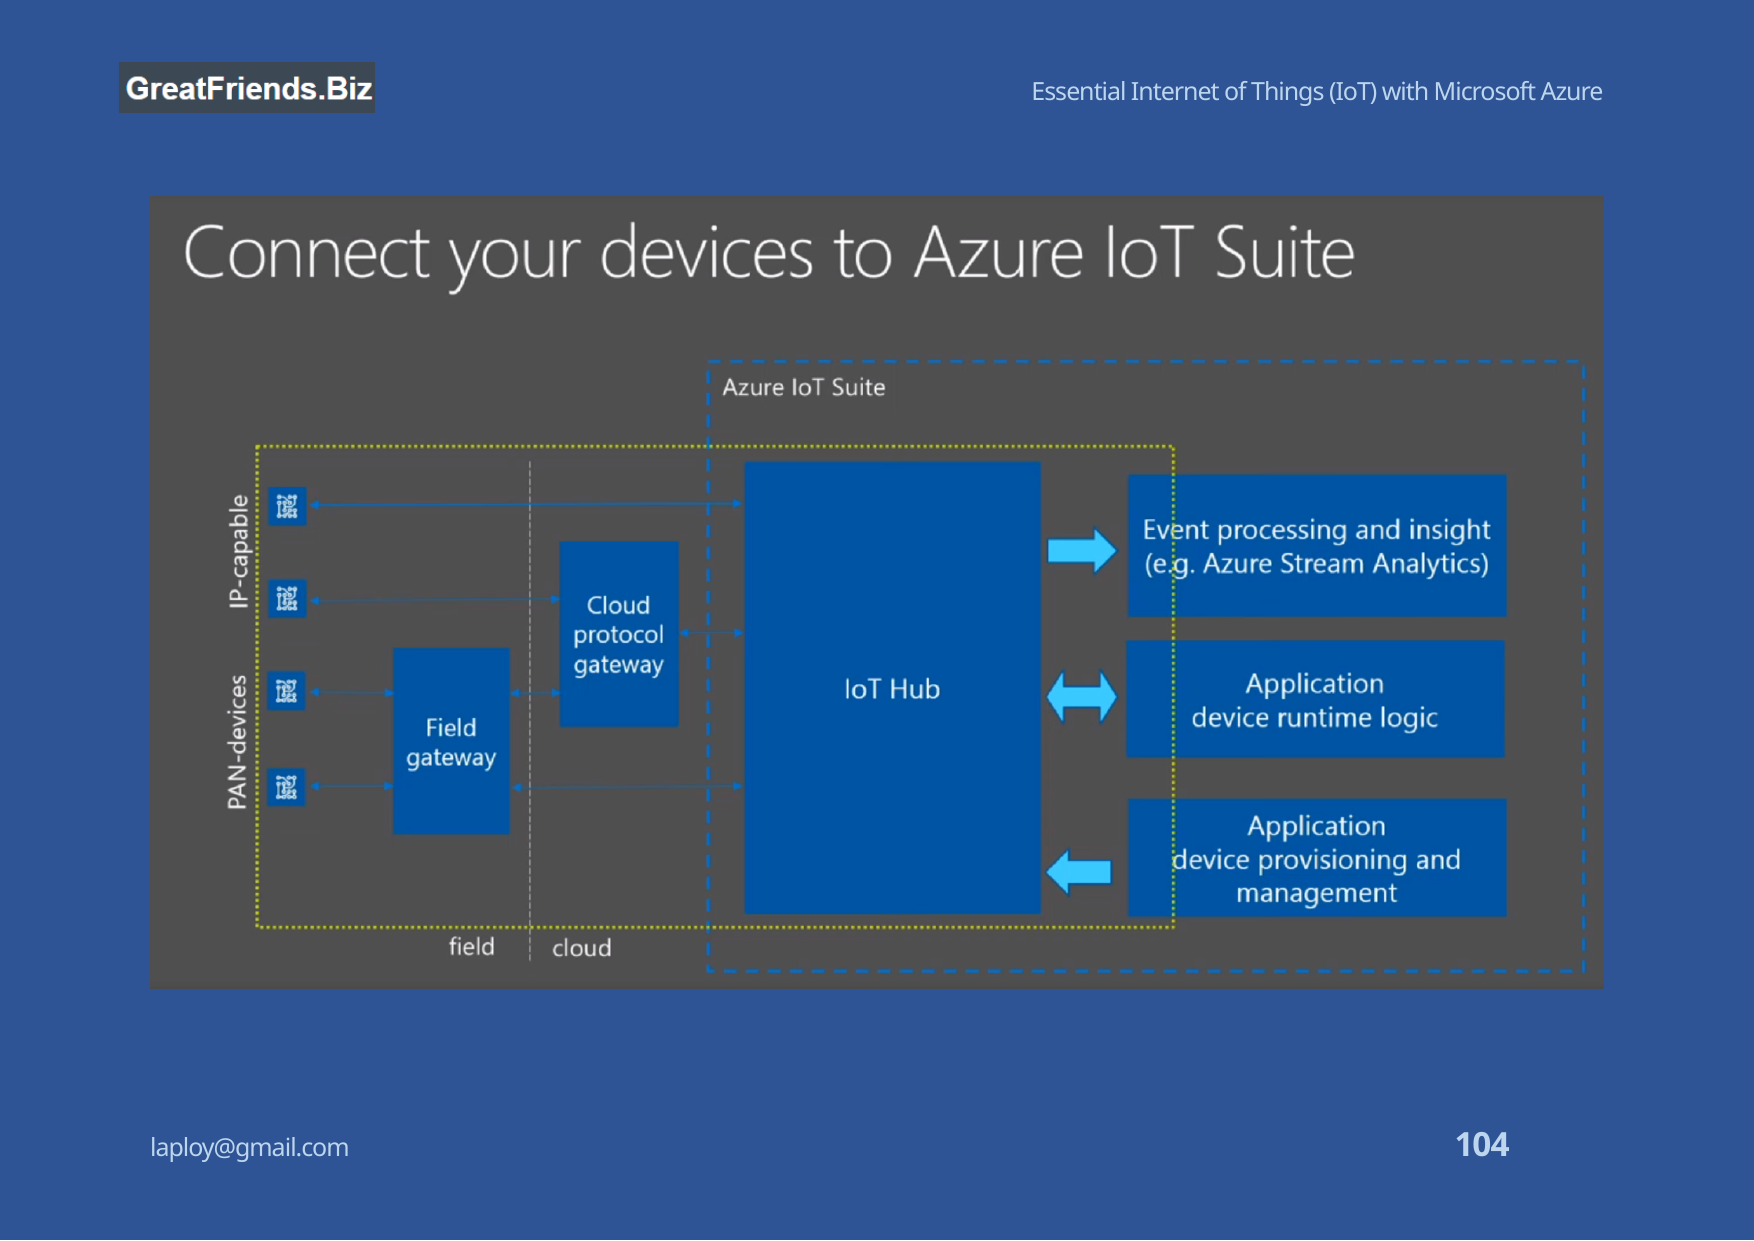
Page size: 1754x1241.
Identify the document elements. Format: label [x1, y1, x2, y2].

picture [118, 62, 375, 113]
picture [150, 196, 1604, 989]
